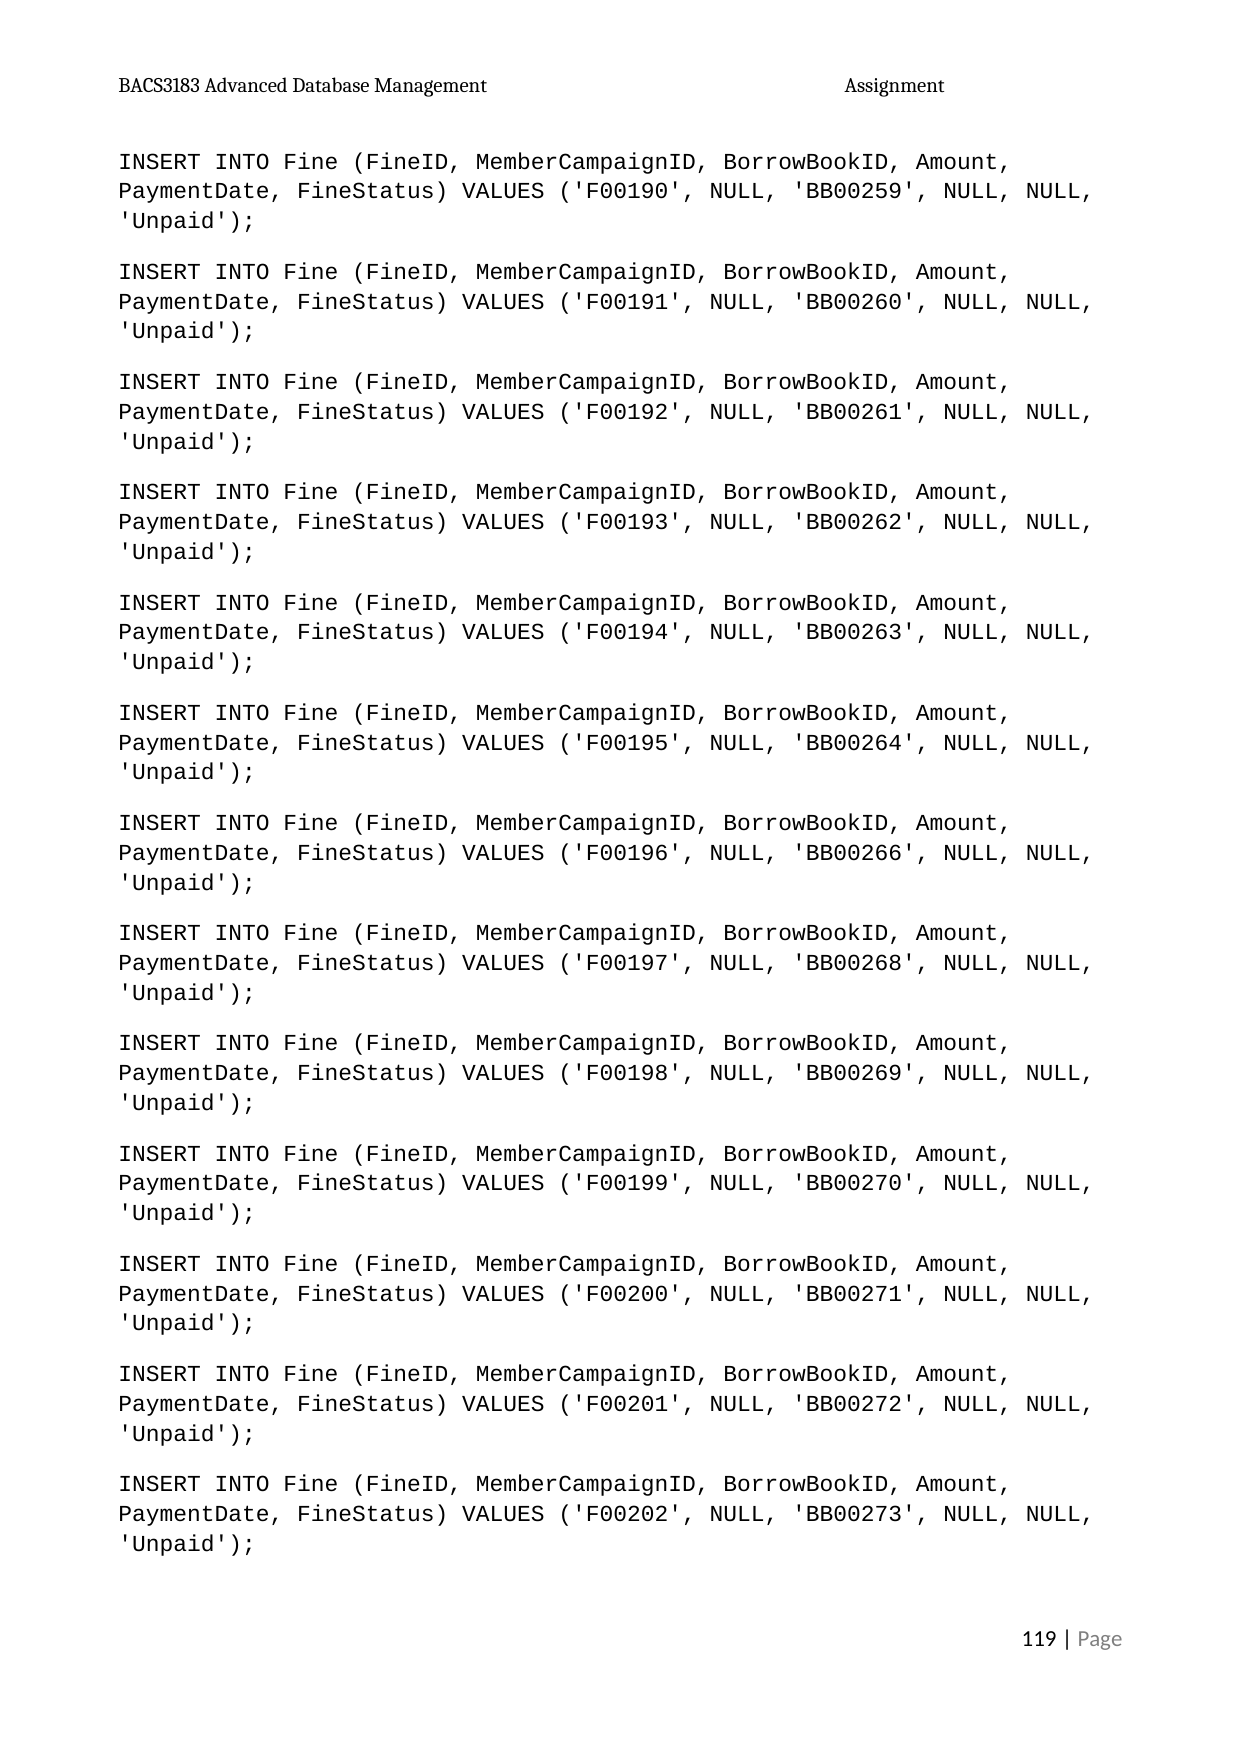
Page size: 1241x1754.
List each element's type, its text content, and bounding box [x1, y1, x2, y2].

text INSERT INTO Fine (FineID, MemberCampaignID, BorrowBookID, Amount, PaymentDate, FineStatus) VALUES ('F00192', NULL, 'BB00261', NULL, NULL, 'Unpaid'); [118, 370, 1122, 456]
text INSERT INTO Fine (FineID, MemberCampaignID, BorrowBookID, Amount, PaymentDate, FineStatus) VALUES ('F00197', NULL, 'BB00268', NULL, NULL, 'Unpaid'); [118, 921, 1122, 1007]
text INSERT INTO Fine (FineID, MemberCampaignID, BorrowBookID, Amount, PaymentDate, FineStatus) VALUES ('F00196', NULL, 'BB00266', NULL, NULL, 'Unpaid'); [118, 811, 1122, 897]
text INSERT INTO Fine (FineID, MemberCampaignID, BorrowBookID, Amount, PaymentDate, FineStatus) VALUES ('F00193', NULL, 'BB00262', NULL, NULL, 'Unpaid'); [118, 481, 1122, 566]
text INSERT INTO Fine (FineID, MemberCampaignID, BorrowBookID, Amount, PaymentDate, FineStatus) VALUES ('F00194', NULL, 'BB00263', NULL, NULL, 'Unpaid'); [118, 591, 1122, 676]
text INSERT INTO Fine (FineID, MemberCampaignID, BorrowBookID, Amount, PaymentDate, FineStatus) VALUES ('F00190', NULL, 'BB00259', NULL, NULL, 'Unpaid'); [118, 150, 1122, 236]
text INSERT INTO Fine (FineID, MemberCampaignID, BorrowBookID, Amount, PaymentDate, FineStatus) VALUES ('F00200', NULL, 'BB00271', NULL, NULL, 'Unpaid'); [118, 1252, 1122, 1338]
text INSERT INTO Fine (FineID, MemberCampaignID, BorrowBookID, Amount, PaymentDate, FineStatus) VALUES ('F00201', NULL, 'BB00272', NULL, NULL, 'Unpaid'); [118, 1362, 1122, 1448]
text INSERT INTO Fine (FineID, MemberCampaignID, BorrowBookID, Amount, PaymentDate, FineStatus) VALUES ('F00191', NULL, 'BB00260', NULL, NULL, 'Unpaid'); [118, 260, 1122, 346]
text INSERT INTO Fine (FineID, MemberCampaignID, BorrowBookID, Amount, PaymentDate, FineStatus) VALUES ('F00202', NULL, 'BB00273', NULL, NULL, 'Unpaid'); [118, 1472, 1122, 1558]
text INSERT INTO Fine (FineID, MemberCampaignID, BorrowBookID, Amount, PaymentDate, FineStatus) VALUES ('F00199', NULL, 'BB00270', NULL, NULL, 'Unpaid'); [118, 1142, 1122, 1227]
text INSERT INTO Fine (FineID, MemberCampaignID, BorrowBookID, Amount, PaymentDate, FineStatus) VALUES ('F00198', NULL, 'BB00269', NULL, NULL, 'Unpaid'); [118, 1032, 1122, 1117]
text INSERT INTO Fine (FineID, MemberCampaignID, BorrowBookID, Amount, PaymentDate, FineStatus) VALUES ('F00195', NULL, 'BB00264', NULL, NULL, 'Unpaid'); [118, 701, 1122, 787]
